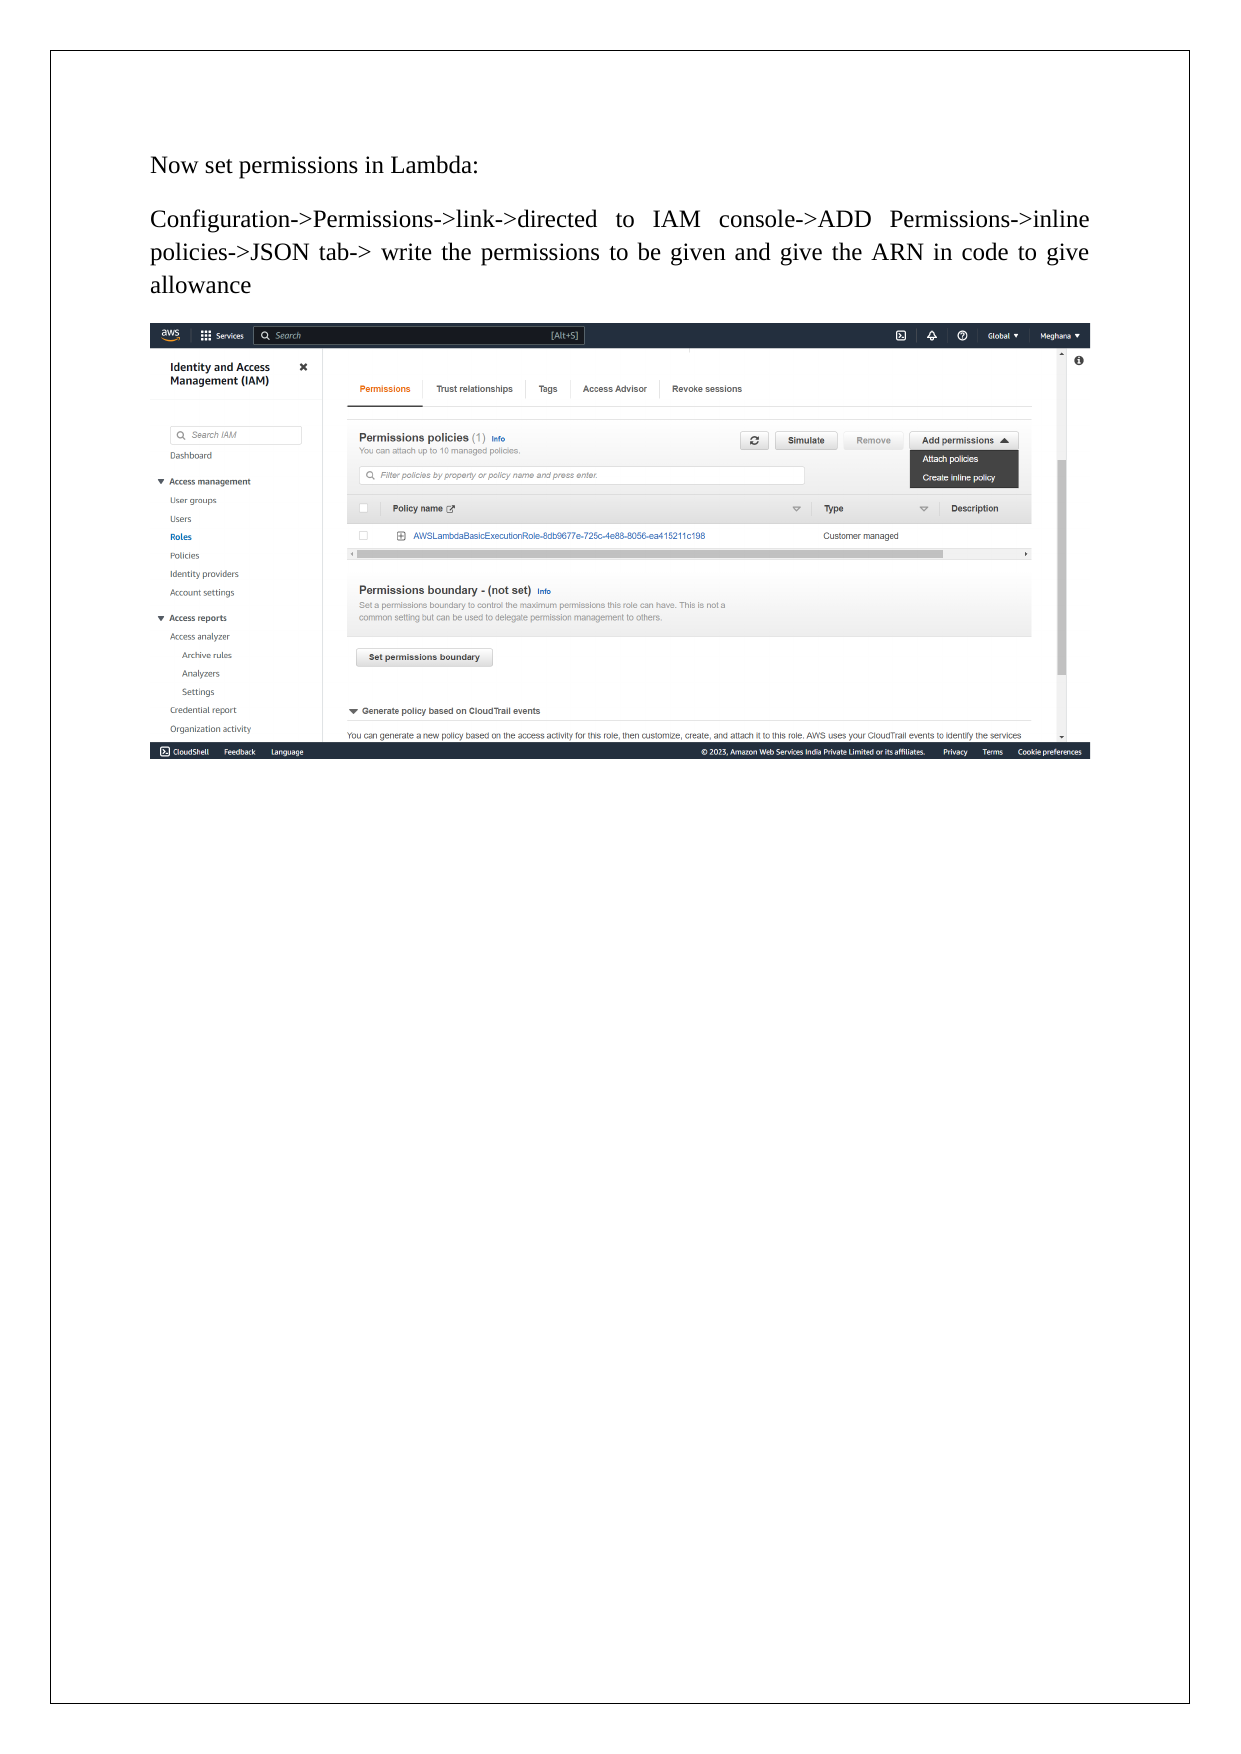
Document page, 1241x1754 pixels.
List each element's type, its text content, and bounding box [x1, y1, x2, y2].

picture [150, 323, 1091, 759]
text Configuration->Permissions->link->directed to IAM console->ADD Permissions->inline policies->JSON tab-> write the permissions to be given and give the ARN in code to give allowance [150, 204, 1090, 299]
text Now set permissions in Lambda: [150, 150, 1090, 179]
